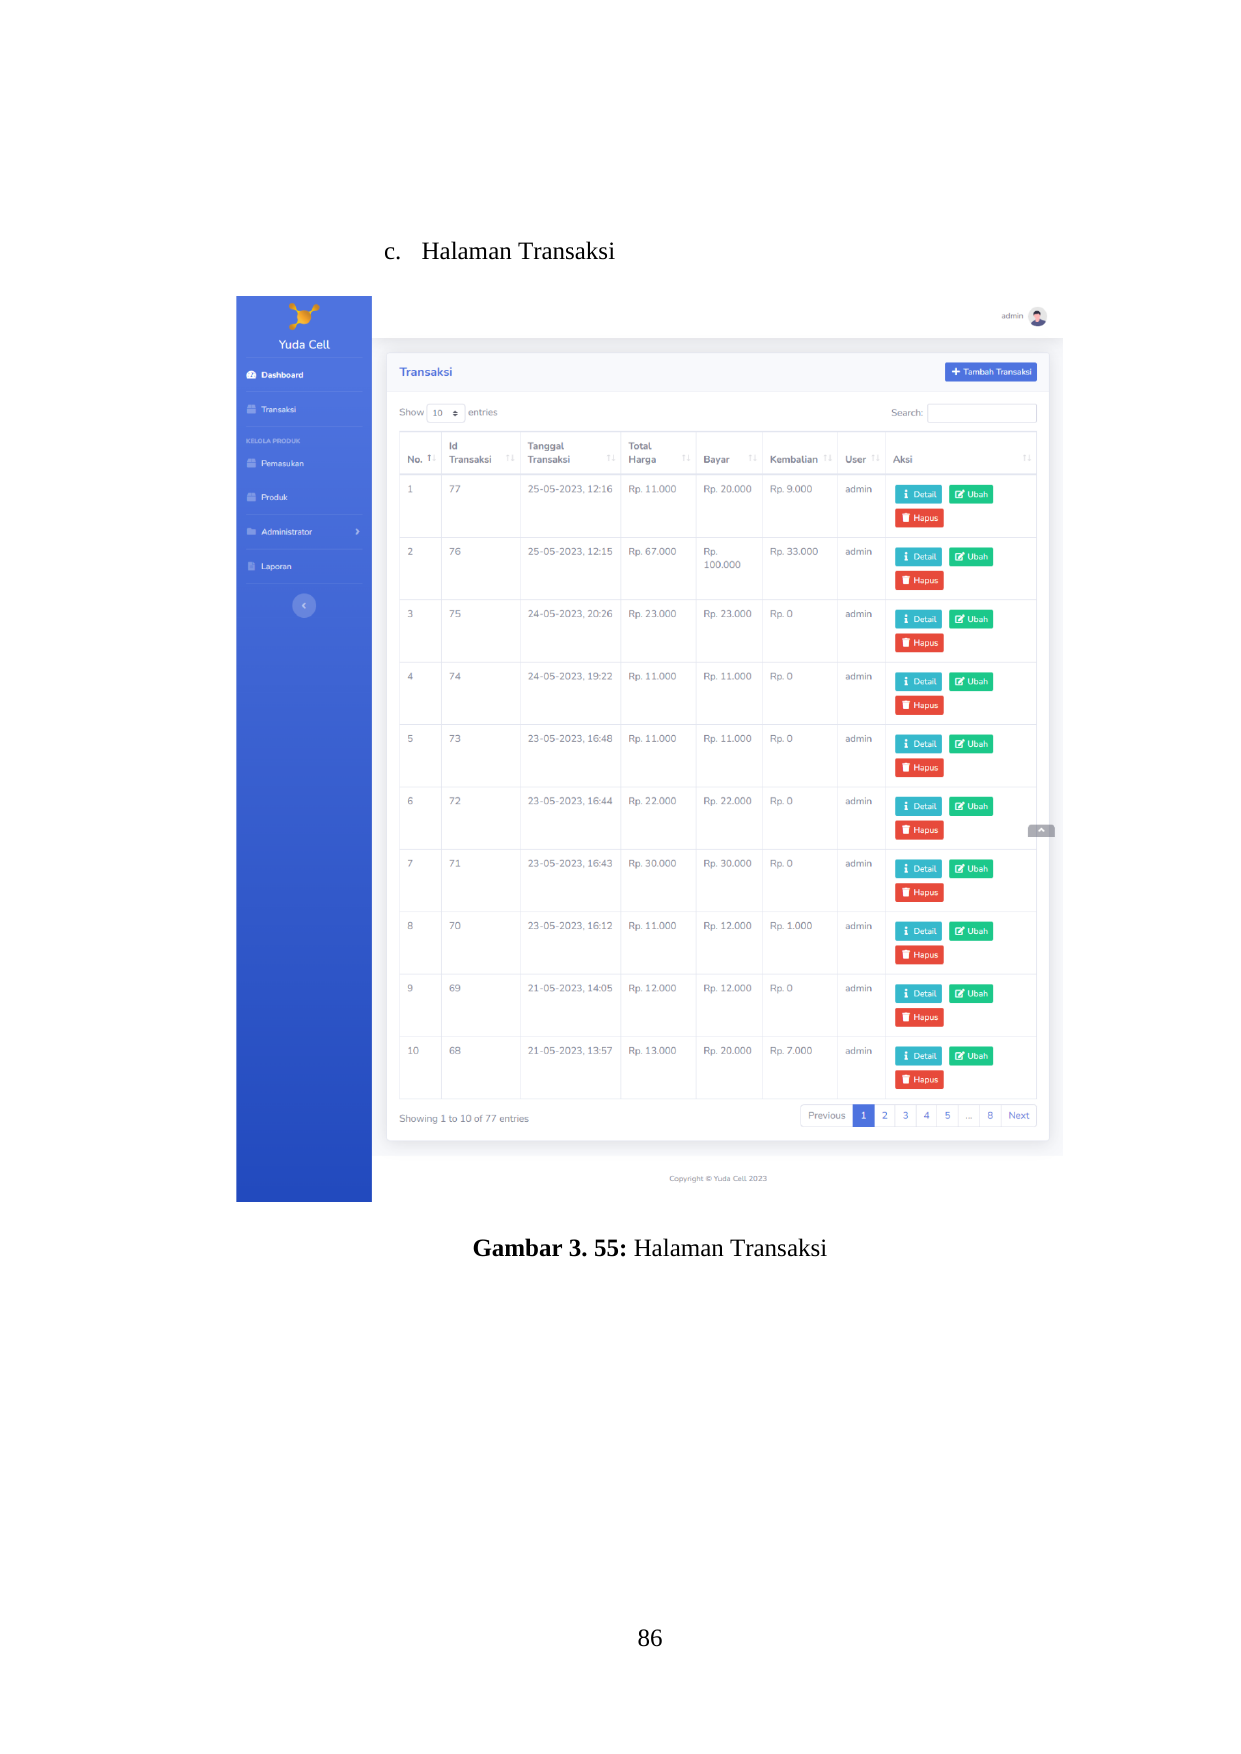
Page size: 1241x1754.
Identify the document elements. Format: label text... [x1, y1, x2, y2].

list Halaman Transaksi [384, 236, 1063, 265]
picture [236, 296, 1063, 1202]
text Gambar 3. 55: Halaman Transaksi [236, 1233, 1063, 1262]
